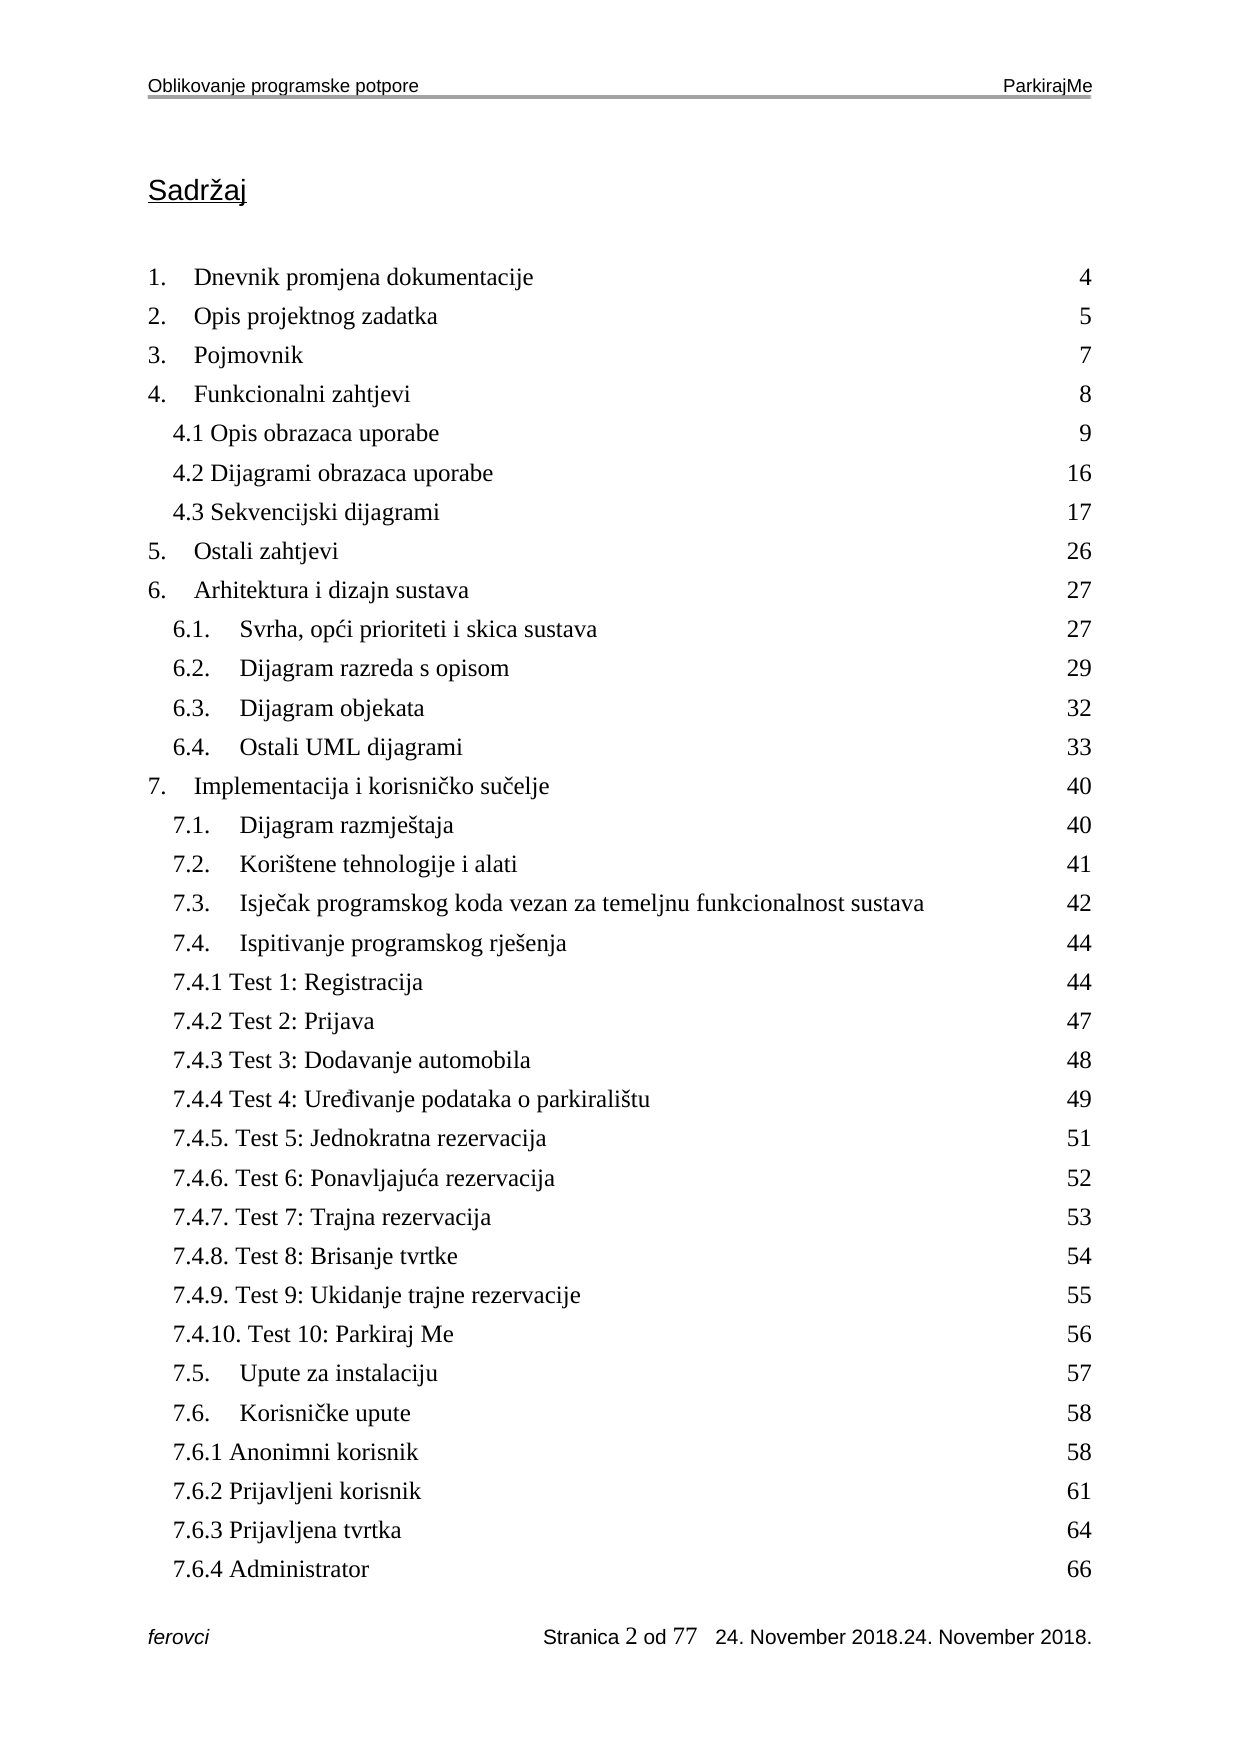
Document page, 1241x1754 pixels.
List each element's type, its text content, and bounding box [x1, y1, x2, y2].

text Sadržaj [148, 173, 1093, 206]
picture [147, 95, 1092, 99]
